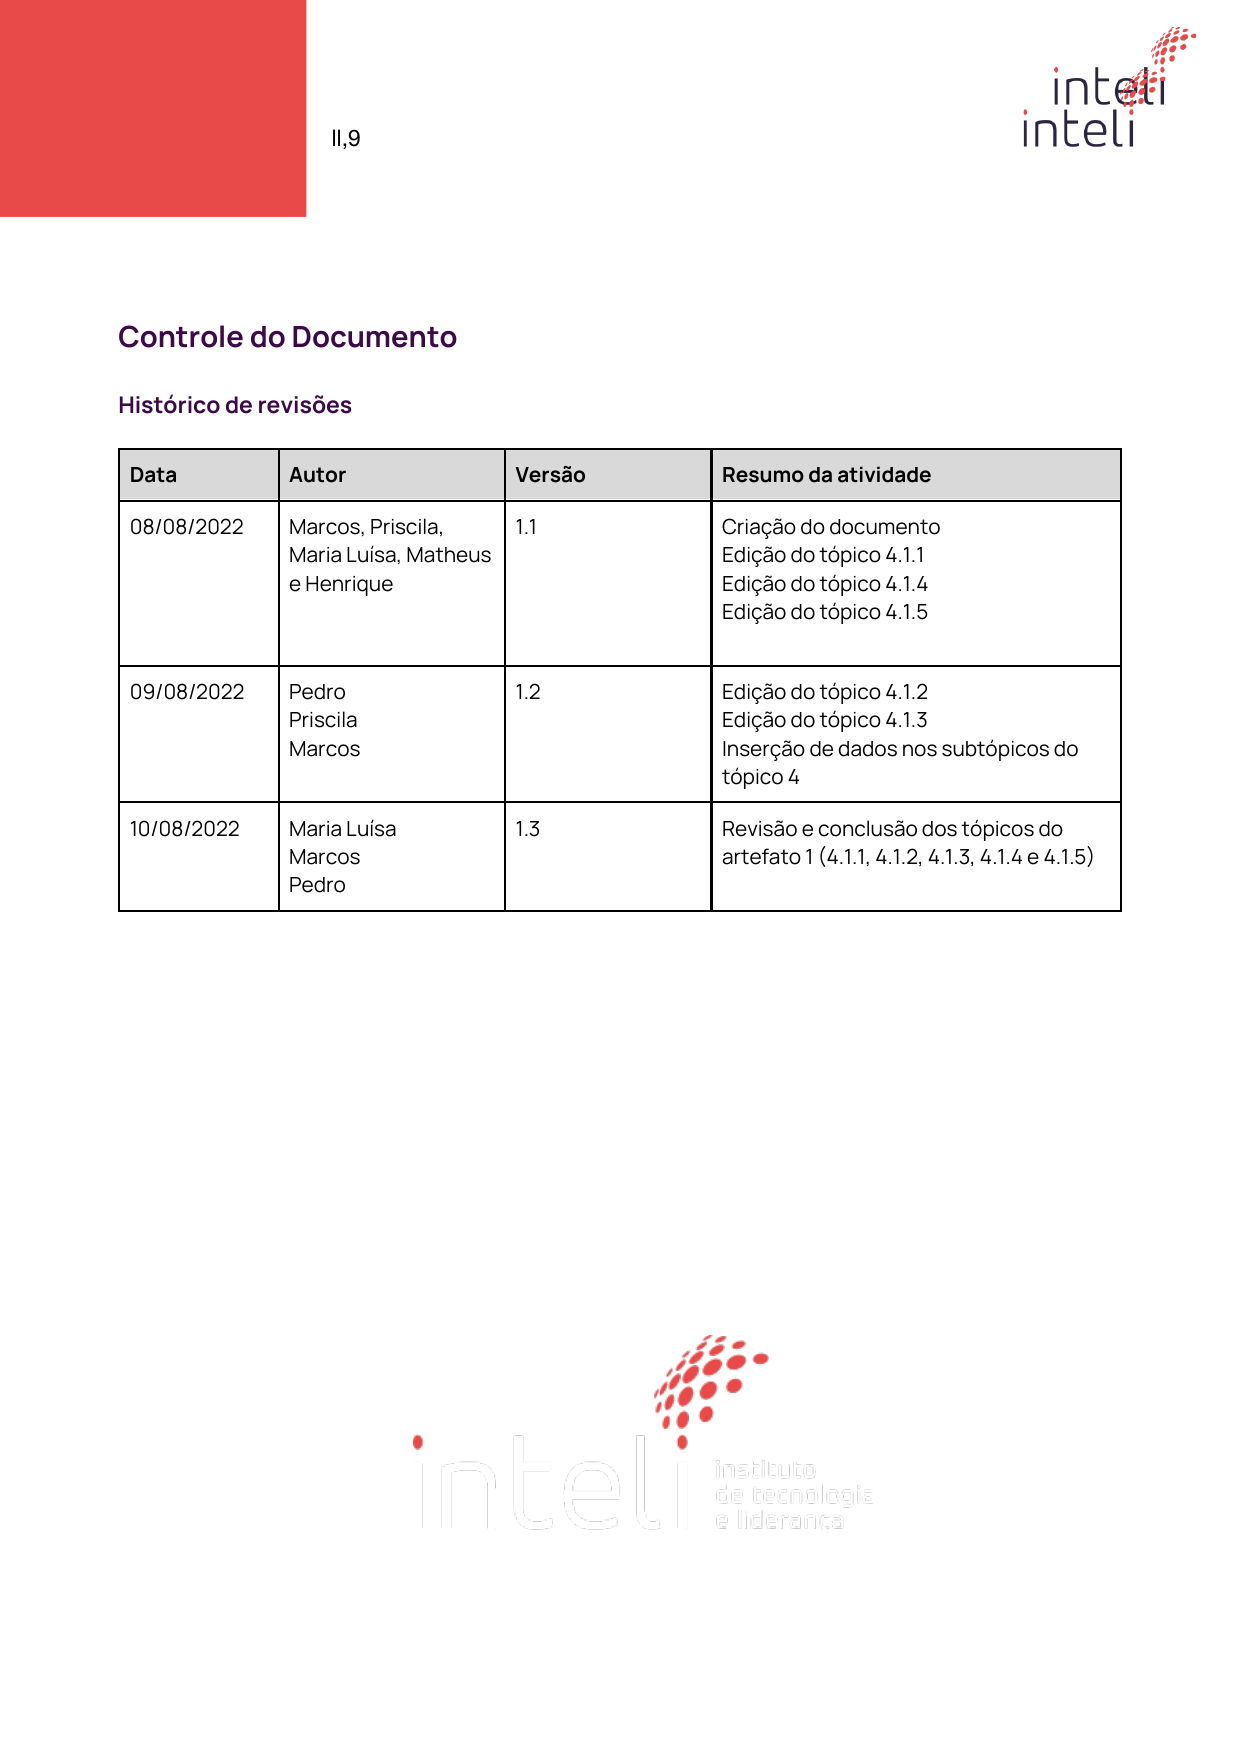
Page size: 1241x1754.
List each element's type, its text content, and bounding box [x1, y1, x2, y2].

table_header Autor [280, 450, 504, 499]
table_cell 1.1 [506, 502, 710, 664]
table_cell 1.2 [506, 667, 710, 801]
table_cell Edição do tópico 4.1.2 Edição do tópico 4.1.3 Inserção de dados nos subtópicos do tópico 4 [713, 667, 1120, 801]
picture [413, 1335, 873, 1534]
picture [1023, 27, 1197, 147]
table_cell Criação do documento Edição do tópico 4.1.1 Edição do tópico 4.1.4 Edição do tópico 4.1.5 [713, 502, 1120, 664]
text Controle do Documento [118, 316, 1122, 356]
text Histórico de revisões [118, 389, 1122, 420]
table_cell Marcos, Priscila, Maria Luísa, Matheus e Henrique [280, 502, 504, 664]
table_cell Maria Luísa Marcos Pedro [280, 803, 504, 909]
table_header Resumo da atividade [713, 450, 1120, 499]
table_cell 08/08/2022 [120, 502, 278, 664]
table_header Versão [506, 450, 710, 499]
picture [0, 0, 307, 217]
text ll,9 [307, 124, 1122, 153]
table_header Data [120, 450, 278, 499]
table_cell 10/08/2022 [120, 803, 278, 909]
table_cell Pedro Priscila Marcos [280, 667, 504, 801]
table_cell Revisão e conclusão dos tópicos do artefato 1 (4.1.1, 4.1.2, 4.1.3, 4.1.4 e 4.1.5) [713, 803, 1120, 909]
table_cell 09/08/2022 [120, 667, 278, 801]
table_cell 1.3 [506, 803, 710, 909]
